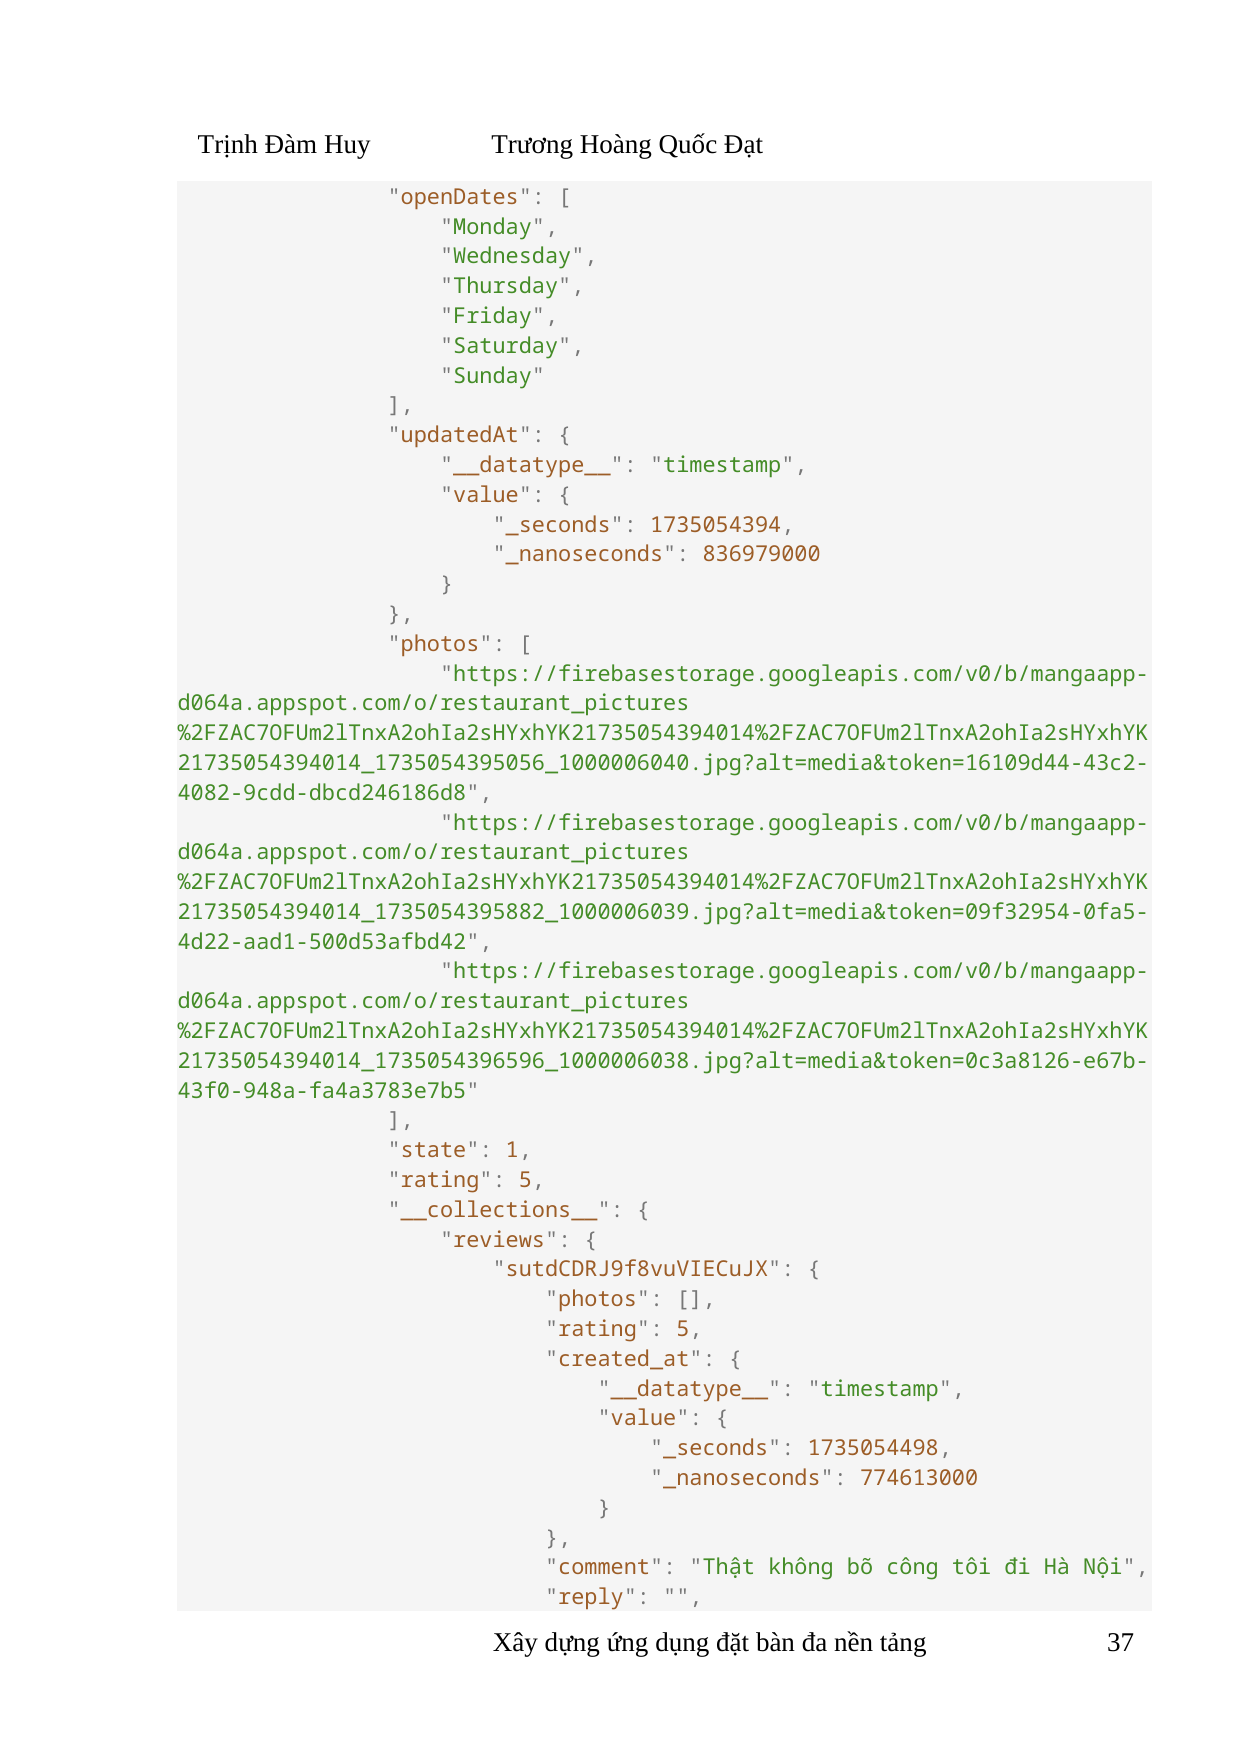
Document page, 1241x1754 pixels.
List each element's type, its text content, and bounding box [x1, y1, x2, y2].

text "value": { [177, 479, 1152, 508]
text ], [177, 389, 1152, 419]
text }, [177, 1521, 1152, 1551]
text "__collections__": { [177, 1194, 1152, 1223]
text "__datatype__": "timestamp", [177, 1372, 1152, 1402]
text "Saturday", [177, 330, 1152, 359]
text "https://firebasestorage.googleapis.com/v0/b/mangaapp-d064a.appspot.com/o/restaurant_pictures%2FZAC7OFUm2lTnxA2ohIa2sHYxhYK21735054394014%2FZAC7OFUm2lTnxA2ohIa2sHYxhYK21735054394014_1735054396596_1000006038.jpg?alt=media&token=0c3a8126-e67b-43f0-948a-fa4a3783e7b5" [177, 955, 1152, 1104]
text } [177, 1492, 1152, 1521]
text "_seconds": 1735054394, [177, 508, 1152, 538]
text ], [177, 1104, 1152, 1134]
text "updatedAt": { [177, 419, 1152, 449]
text "created_at": { [177, 1343, 1152, 1372]
text "photos": [ [177, 628, 1152, 657]
text "rating": 5, [177, 1313, 1152, 1343]
text "openDates": [ [177, 181, 1152, 211]
text "state": 1, [177, 1134, 1152, 1164]
text "_nanoseconds": 836979000 [177, 538, 1152, 568]
text "Sunday" [177, 359, 1152, 389]
text "https://firebasestorage.googleapis.com/v0/b/mangaapp-d064a.appspot.com/o/restaurant_pictures%2FZAC7OFUm2lTnxA2ohIa2sHYxhYK21735054394014%2FZAC7OFUm2lTnxA2ohIa2sHYxhYK21735054394014_1735054395882_1000006039.jpg?alt=media&token=09f32954-0fa5-4d22-aad1-500d53afbd42", [177, 806, 1152, 955]
text "reviews": { [177, 1223, 1152, 1253]
text "sutdCDRJ9f8vuVIECuJX": { [177, 1253, 1152, 1283]
text "comment": "Thật không bõ công tôi đi Hà Nội", [177, 1551, 1152, 1581]
text "Wednesday", [177, 240, 1152, 270]
text "Friday", [177, 300, 1152, 330]
text "Thursday", [177, 270, 1152, 300]
text "__datatype__": "timestamp", [177, 449, 1152, 479]
text "reply": "", [177, 1581, 1152, 1611]
text "photos": [], [177, 1283, 1152, 1313]
text "_nanoseconds": 774613000 [177, 1462, 1152, 1492]
text "https://firebasestorage.googleapis.com/v0/b/mangaapp-d064a.appspot.com/o/restaurant_pictures%2FZAC7OFUm2lTnxA2ohIa2sHYxhYK21735054394014%2FZAC7OFUm2lTnxA2ohIa2sHYxhYK21735054394014_1735054395056_1000006040.jpg?alt=media&token=16109d44-43c2-4082-9cdd-dbcd246186d8", [177, 657, 1152, 806]
text "value": { [177, 1402, 1152, 1432]
text "Monday", [177, 211, 1152, 240]
text }, [177, 598, 1152, 628]
text } [177, 568, 1152, 598]
text "rating": 5, [177, 1164, 1152, 1194]
text "_seconds": 1735054498, [177, 1432, 1152, 1462]
